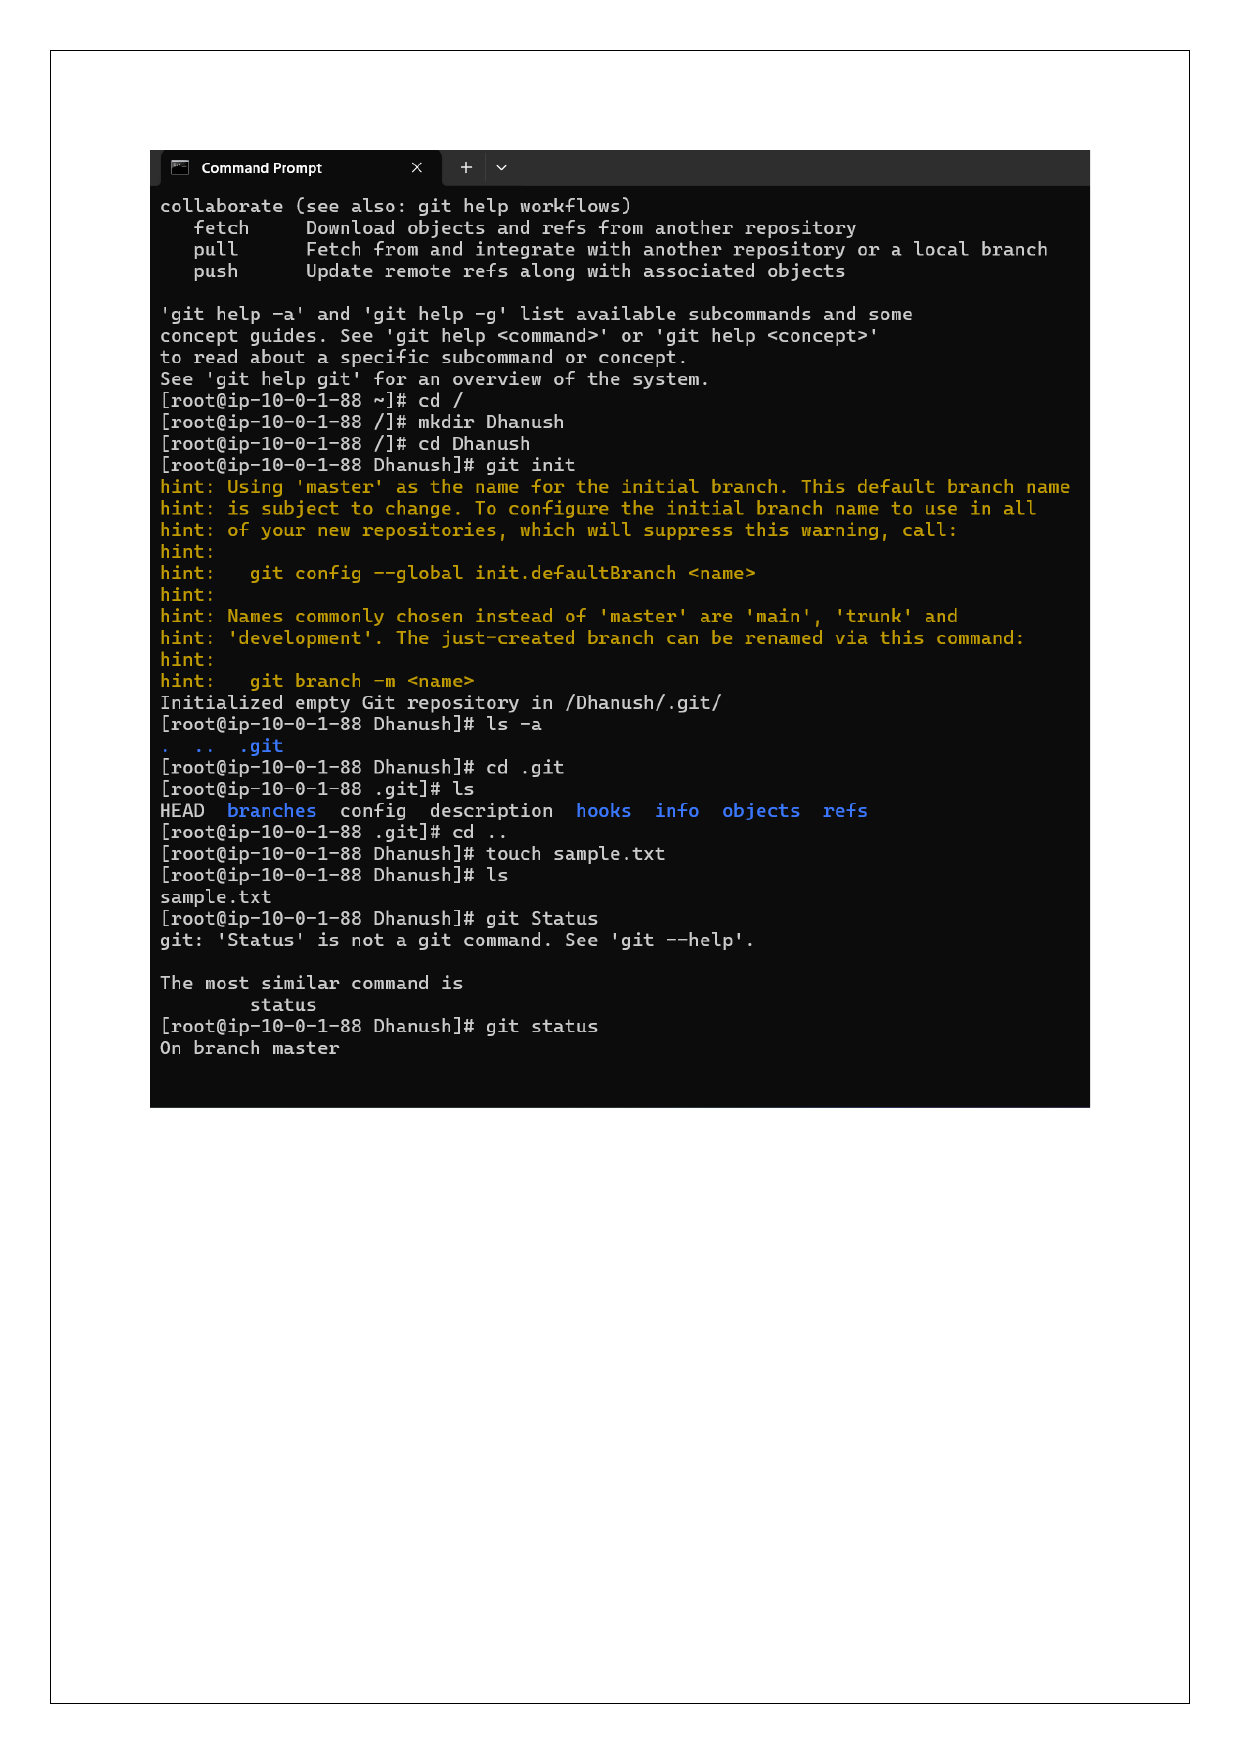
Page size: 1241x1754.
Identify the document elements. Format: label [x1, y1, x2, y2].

picture [150, 150, 1091, 1108]
